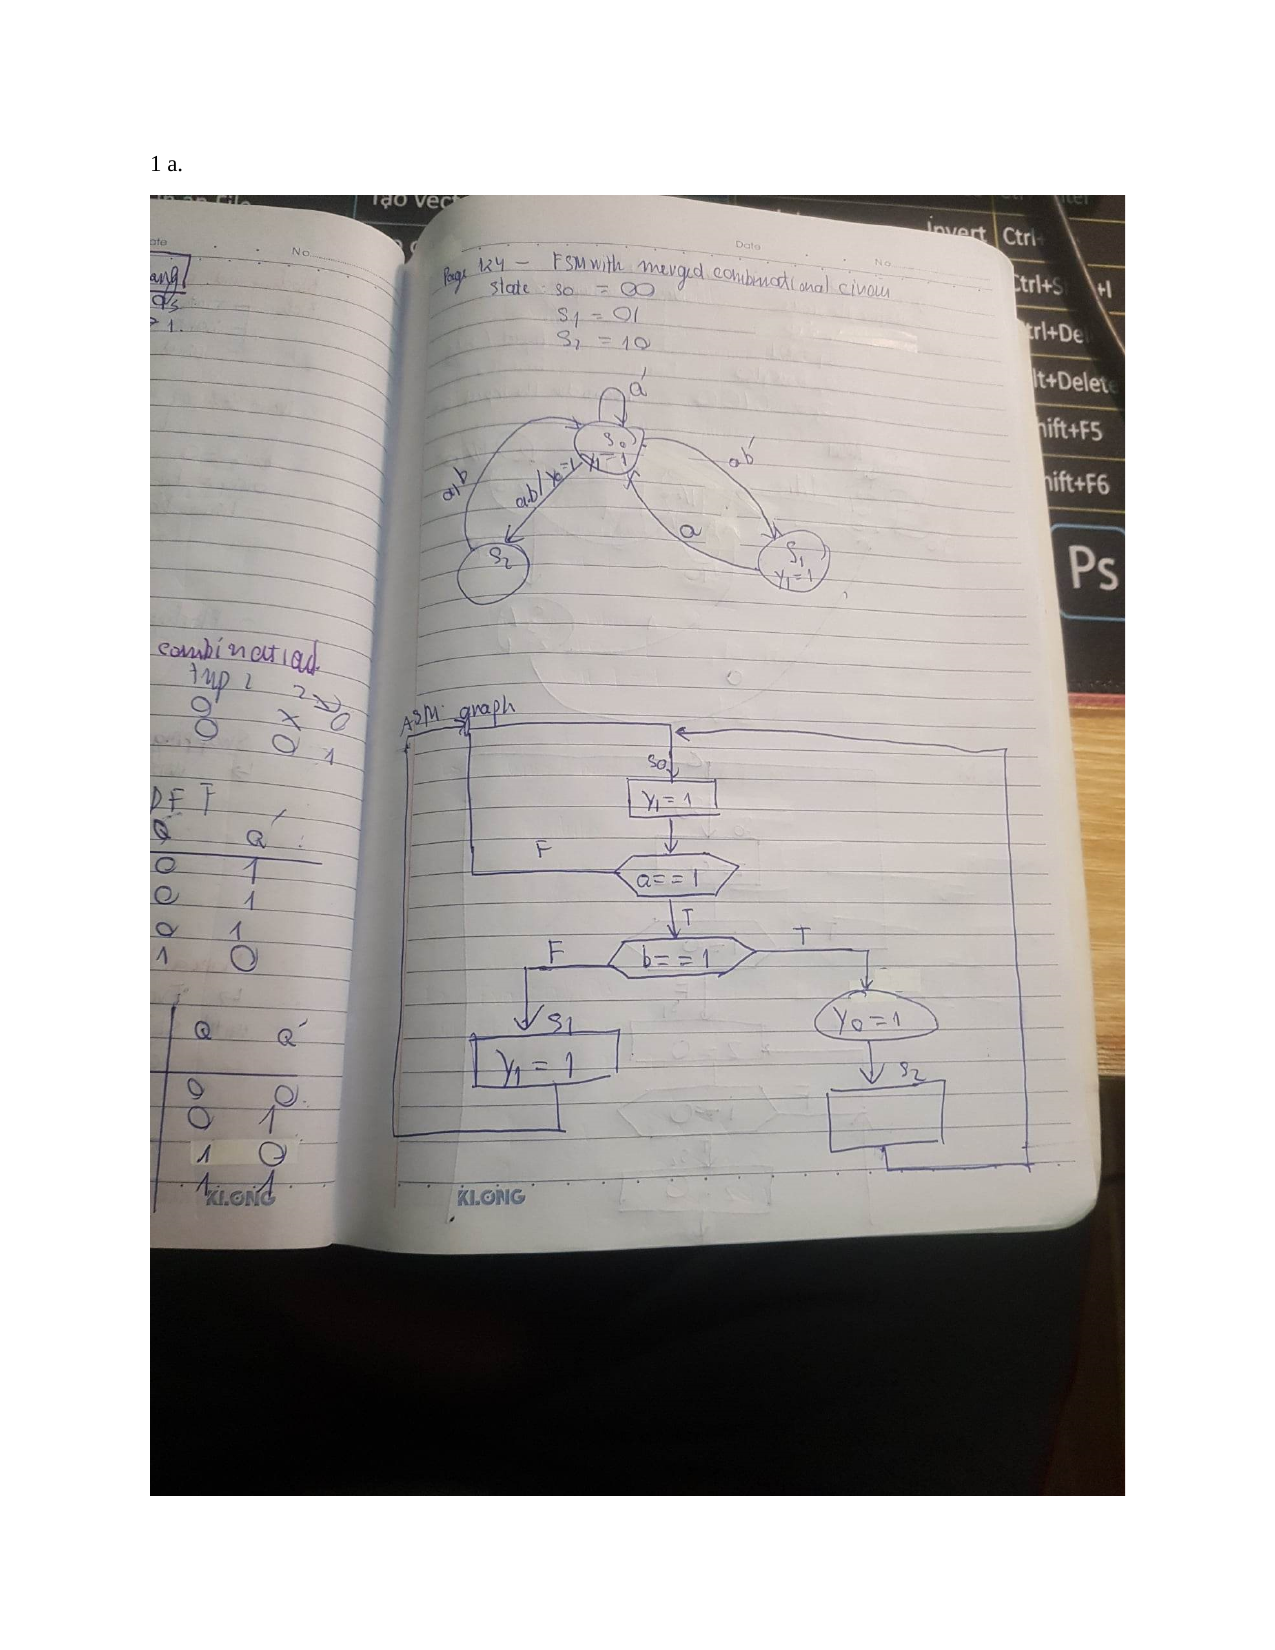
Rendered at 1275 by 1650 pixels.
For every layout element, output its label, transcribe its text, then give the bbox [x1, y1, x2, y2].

picture [150, 195, 1125, 1496]
text 1 a. [150, 150, 1125, 176]
